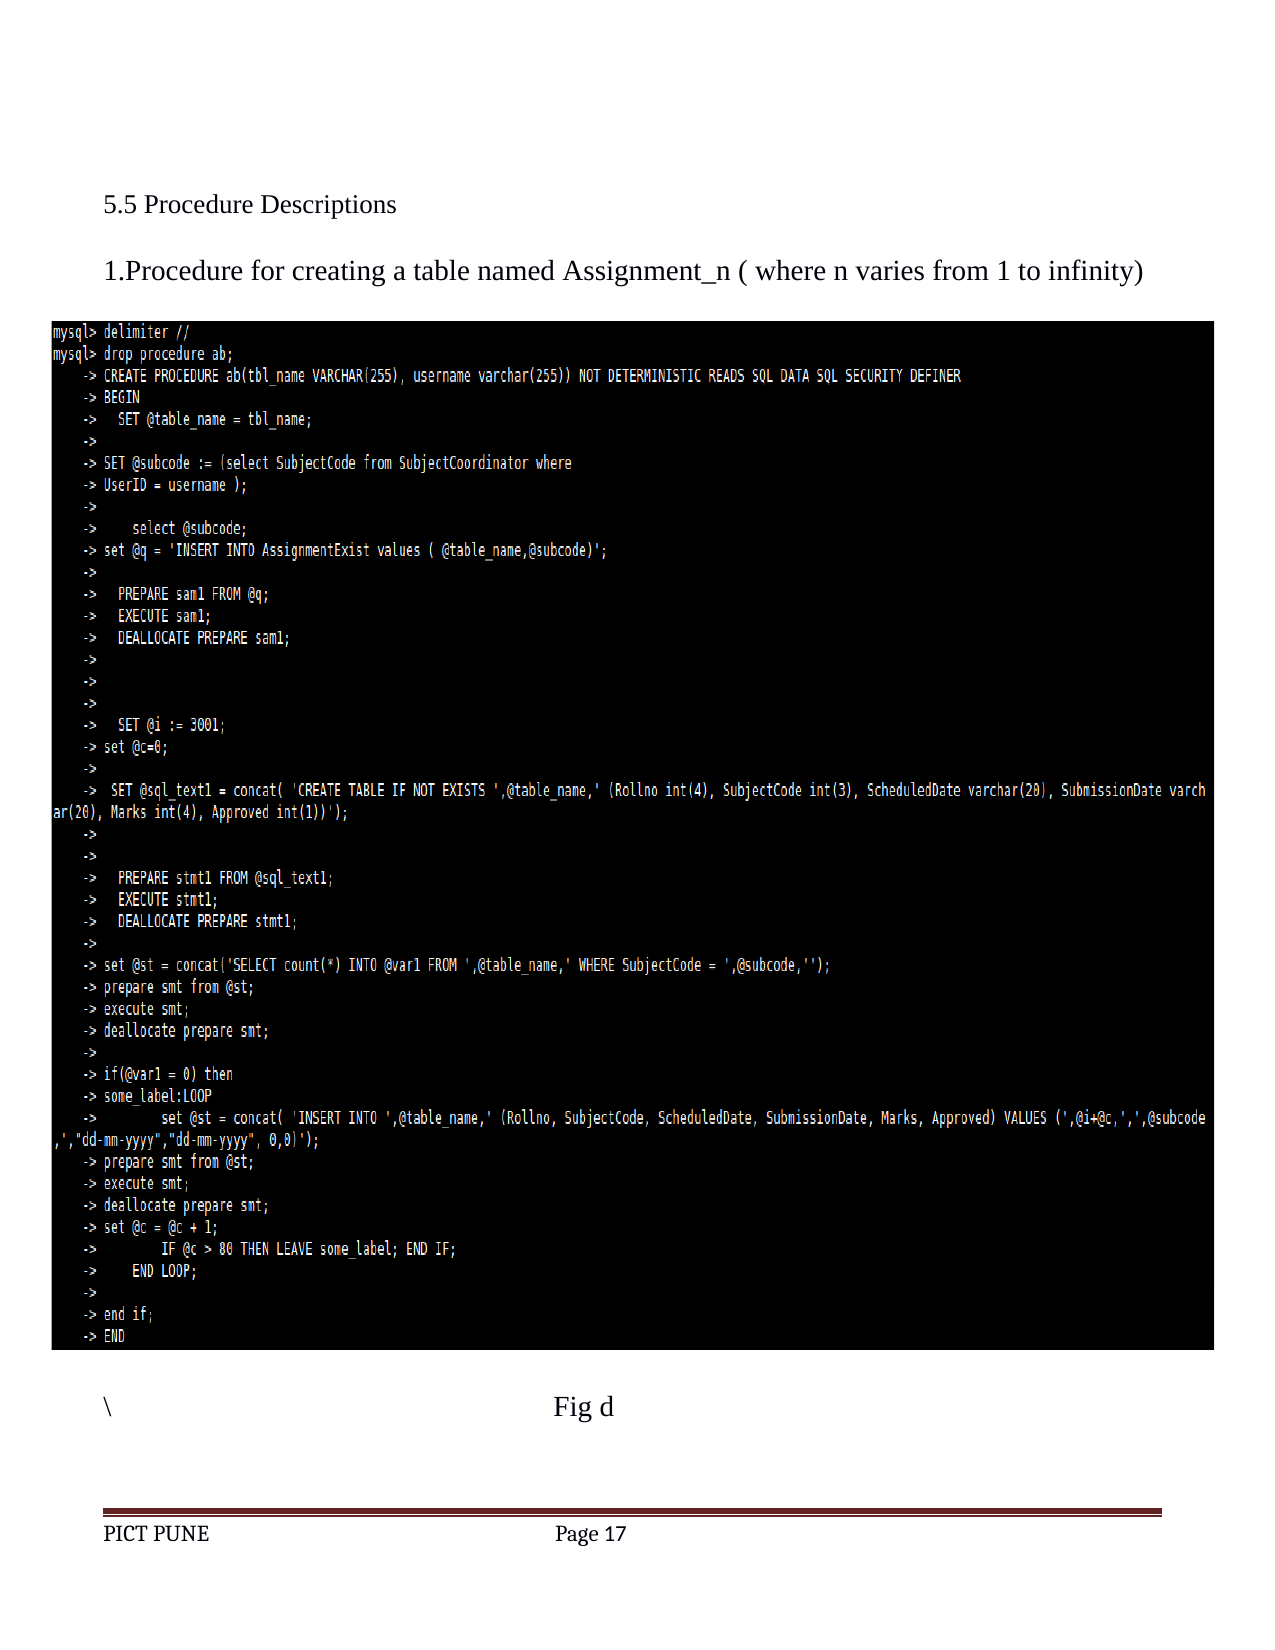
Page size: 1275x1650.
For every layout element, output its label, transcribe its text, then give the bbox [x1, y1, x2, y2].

picture [51, 321, 1215, 1350]
text 1.Procedure for creating a table named Assignment_n ( where n varies from 1 to infinity) [103, 253, 1162, 287]
text 5.5 Procedure Descriptions [103, 188, 1162, 220]
text \ Fig d [103, 1350, 1162, 1422]
